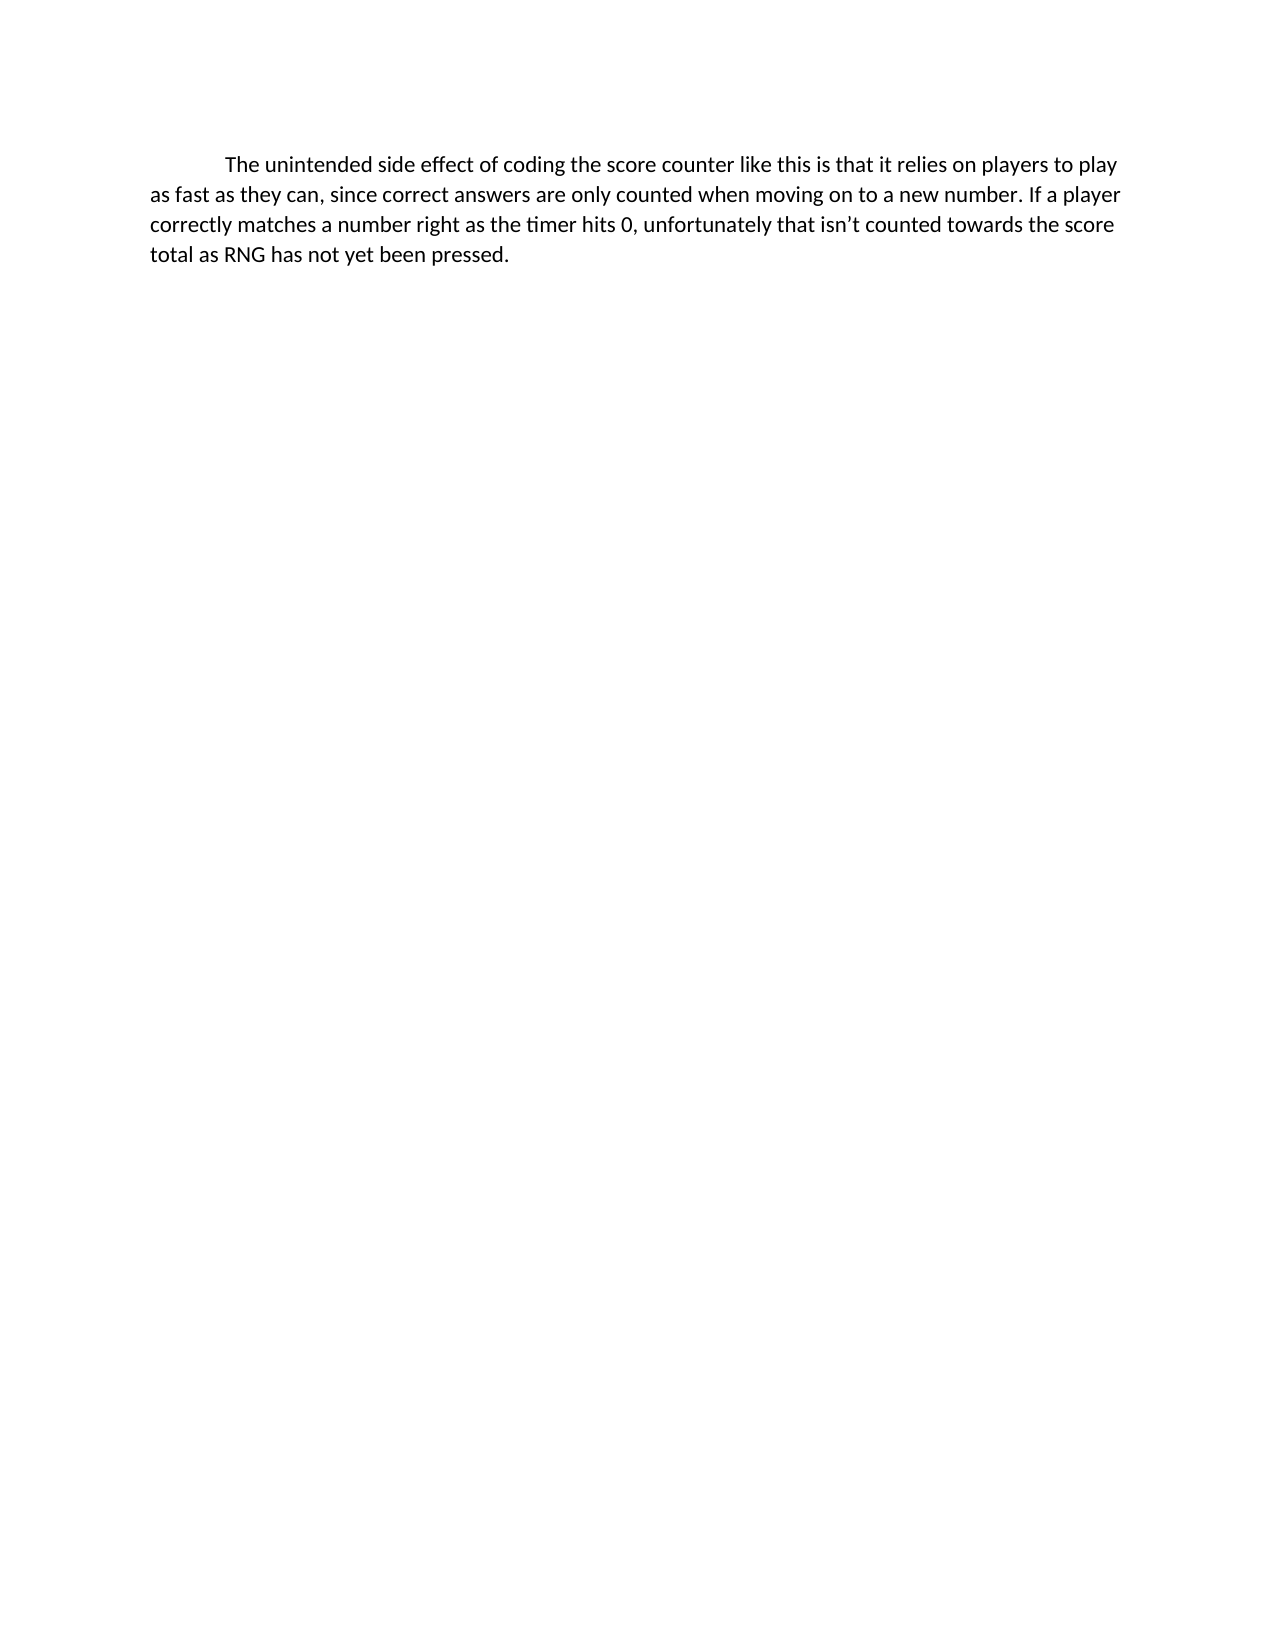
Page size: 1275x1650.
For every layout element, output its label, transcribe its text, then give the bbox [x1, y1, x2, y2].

text The unintended side effect of coding the score counter like this is that it relies on players to play as fast as they can, since correct answers are only counted when moving on to a new number. If a player correctly matches a number right as the timer hits 0, unfortunately that isn’t counted towards the score total as RNG has not yet been pressed. [150, 150, 1125, 269]
